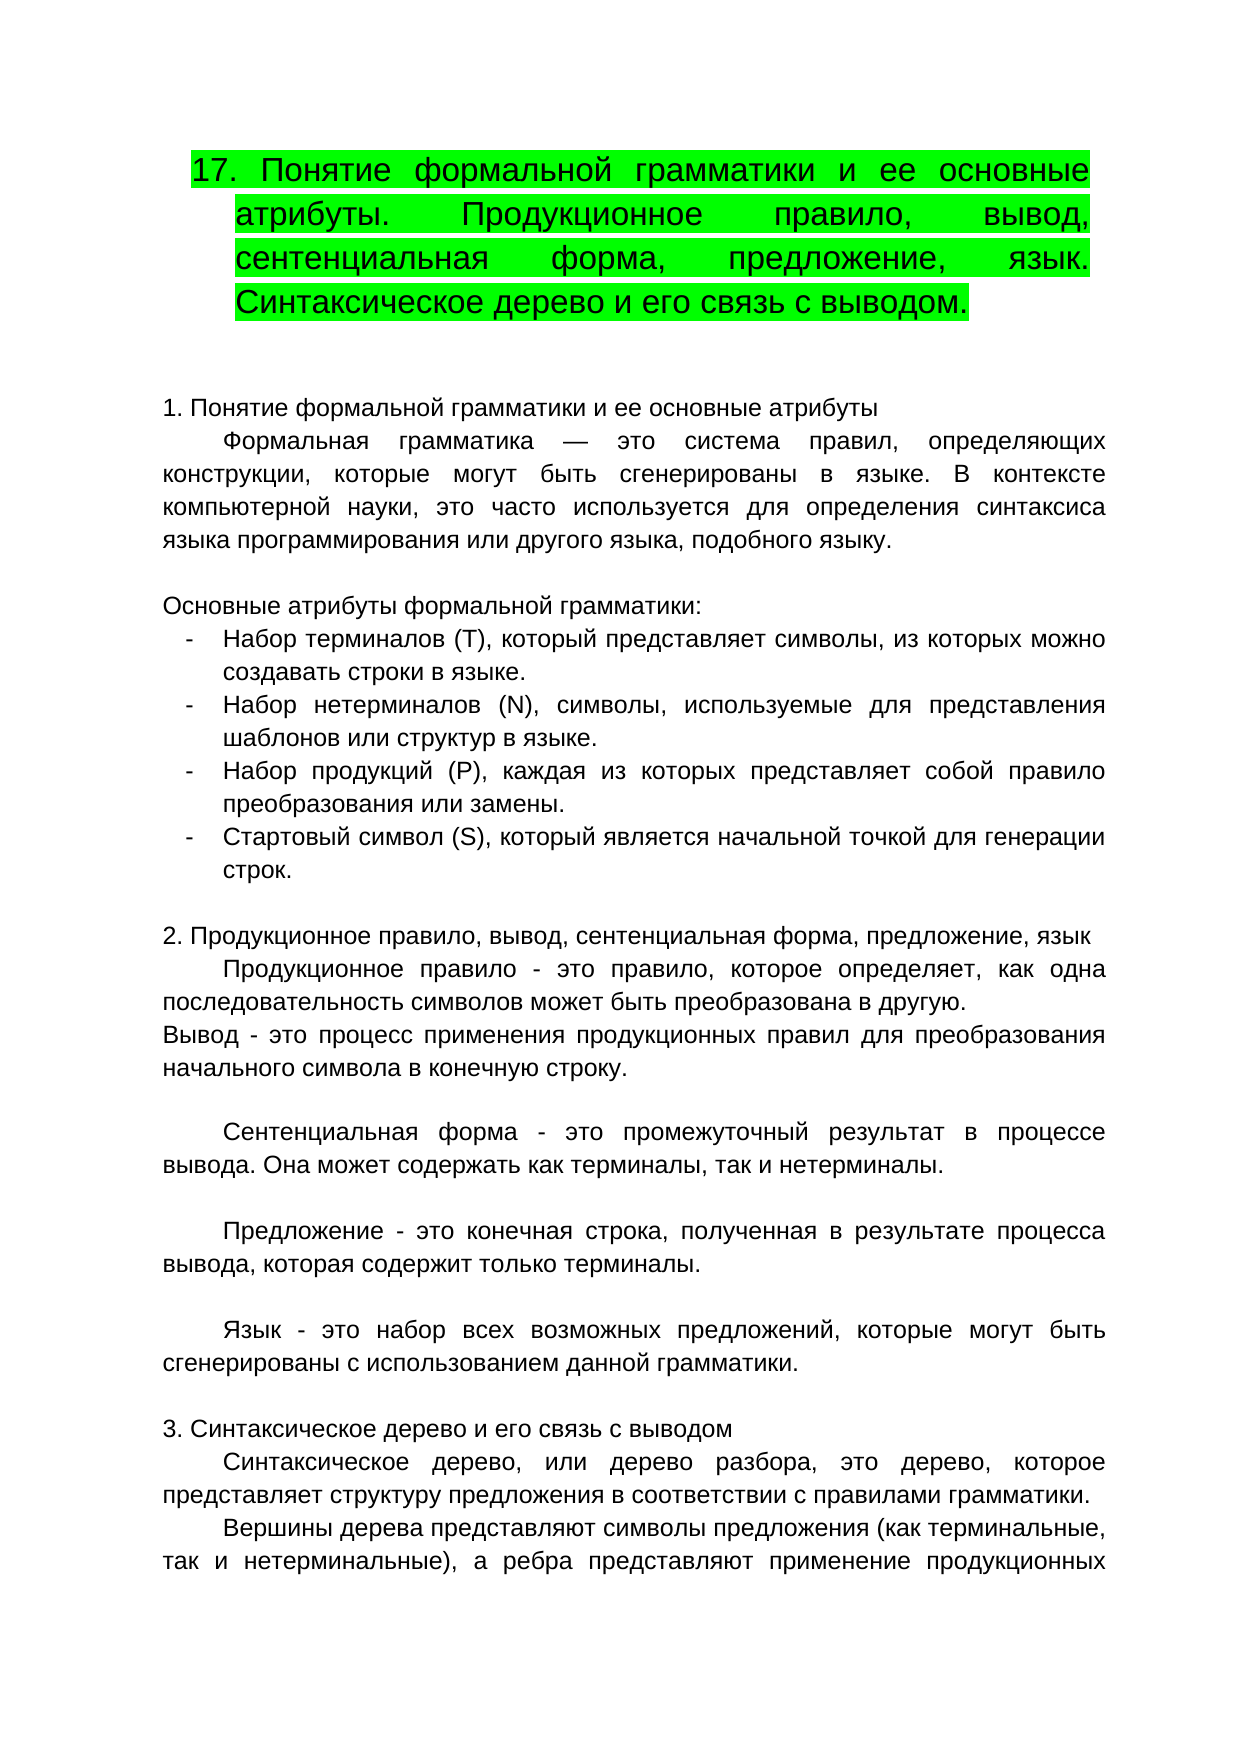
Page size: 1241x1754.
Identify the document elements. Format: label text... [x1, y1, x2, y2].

list Набор нетерминалов (N), символы, используемые для представления шаблонов или структур в языке. [185, 690, 1107, 752]
text 3. Синтаксическое дерево и его связь с выводом [162, 1414, 1107, 1442]
text Вывод - это процесс применения продукционных правил для преобразования начального символа в конечную строку. [162, 1020, 1107, 1082]
subtitle 17. Понятие формальной грамматики и ее основные атрибуты. Продукционное правило, вывод, сентенциальная форма, предложение, язык. Синтаксическое дерево и его связь с выводом. [191, 188, 1090, 321]
list Стартовый символ (S), который является начальной точкой для генерации строк. [185, 822, 1107, 884]
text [162, 1513, 1107, 1574]
list Набор терминалов (T), который представляет символы, из которых можно создавать строки в языке. [185, 624, 1107, 686]
text Продукционное правило - это правило, которое определяет, как одна последовательность символов может быть преобразована в другую. [162, 954, 1107, 1016]
text Синтаксическое дерево, или дерево разбора, это дерево, которое представляет структуру предложения в соответствии с правилами грамматики. [162, 1447, 1107, 1508]
text Сентенциальная форма - это промежуточный результат в процессе вывода. Она может содержать как терминалы, так и нетерминалы. [162, 1117, 1107, 1178]
text Язык - это набор всех возможных предложений, которые могут быть сгенерированы с использованием данной грамматики. [162, 1315, 1107, 1376]
text Формальная грамматика — это система правил, определяющих конструкции, которые могут быть сгенерированы в языке. В контексте компьютерной науки, это часто используется для определения синтаксиса языка программирования или другого языка, подобного языку. [162, 426, 1107, 554]
list Набор продукций (P), каждая из которых представляет собой правило преобразования или замены. [185, 756, 1107, 818]
text 2. Продукционное правило, вывод, сентенциальная форма, предложение, язык [162, 921, 1107, 950]
text 1. Понятие формальной грамматики и ее основные атрибуты [162, 393, 1107, 422]
text Предложение - это конечная строка, полученная в результате процесса вывода, которая содержит только терминалы. [162, 1216, 1107, 1277]
text Основные атрибуты формальной грамматики: [162, 591, 1107, 620]
